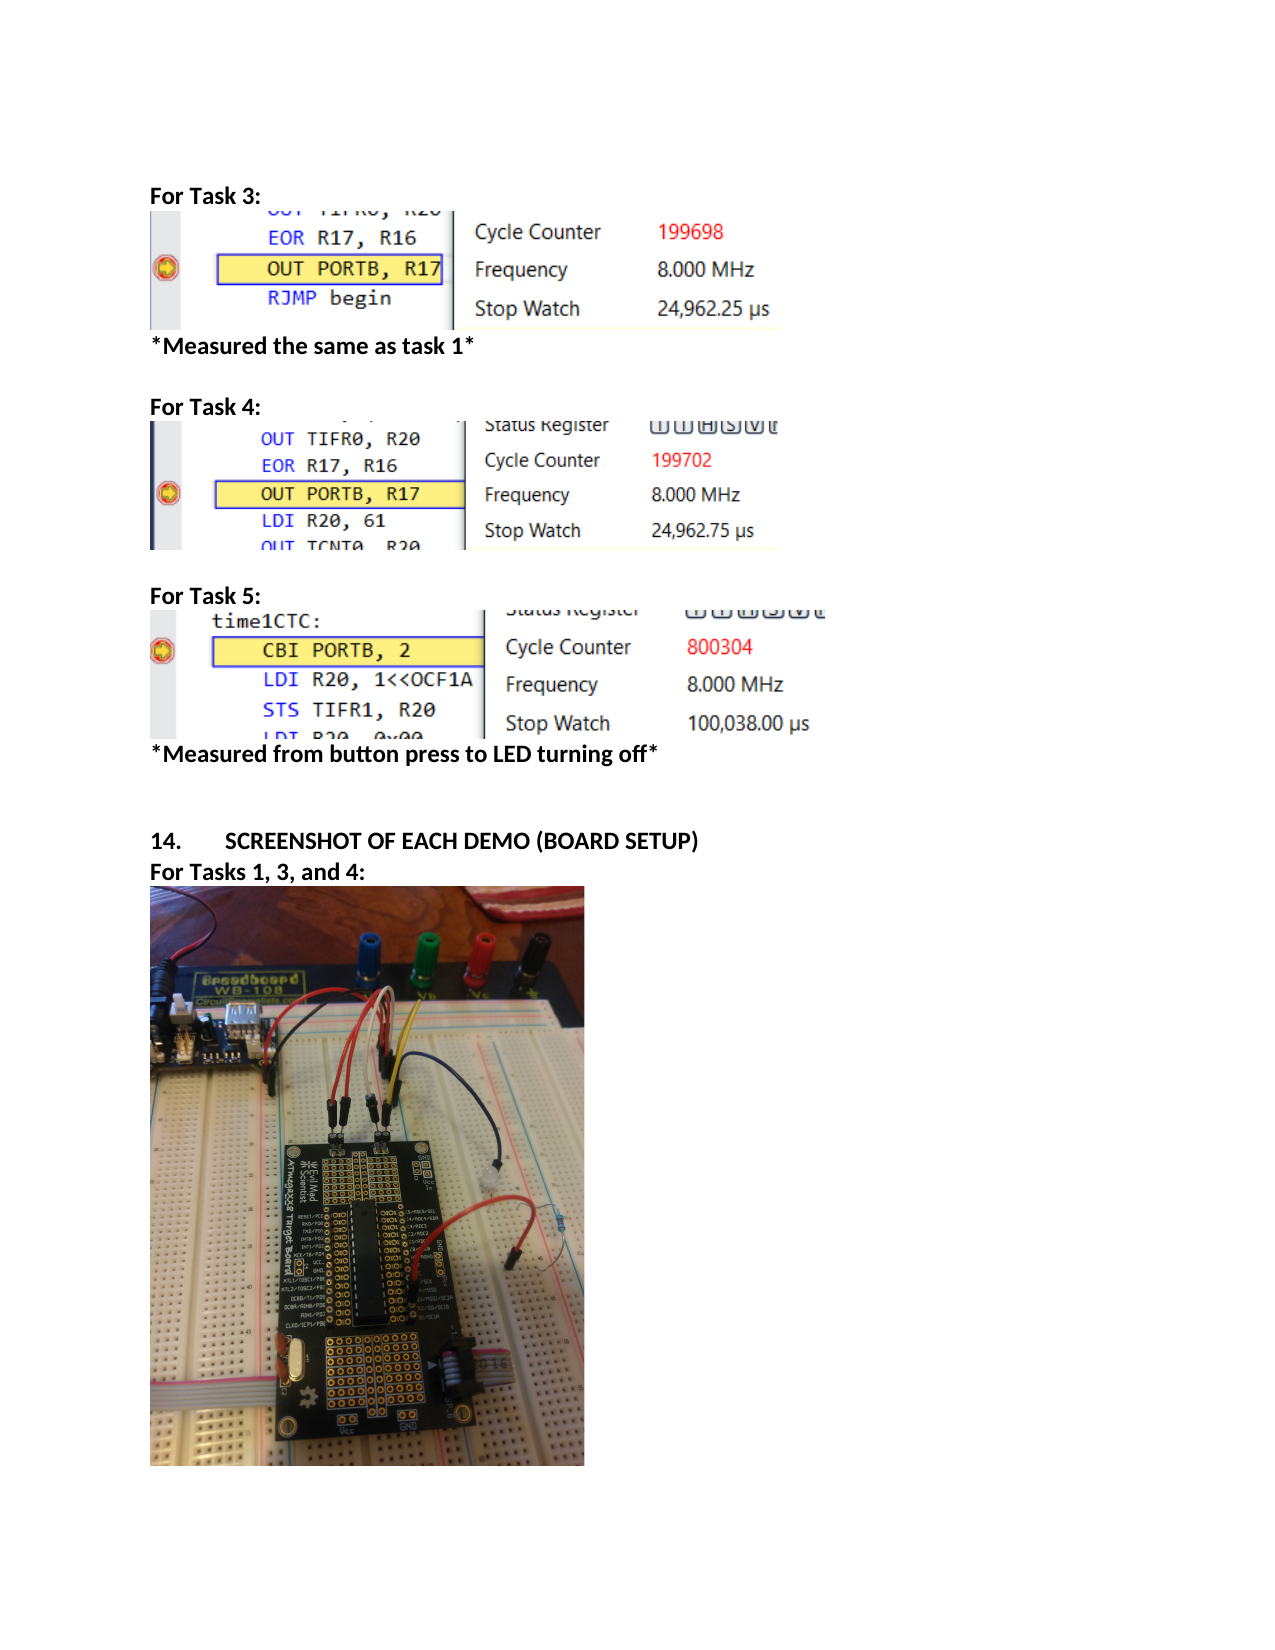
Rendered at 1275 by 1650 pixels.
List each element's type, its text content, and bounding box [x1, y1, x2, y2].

text *Measured the same as task 1* [150, 330, 1125, 360]
picture [150, 421, 778, 550]
text *Measured from button press to LED turning off* [150, 738, 1125, 769]
text For Tasks 1, 3, and 4: [150, 856, 1125, 886]
picture [150, 610, 826, 739]
picture [150, 886, 585, 1466]
list SCREENSHOT OF EACH DEMO (BOARD SETUP) [150, 825, 1125, 856]
text For Task 3: [150, 181, 1125, 211]
text For Task 5: [150, 580, 1125, 611]
picture [150, 211, 782, 330]
text For Task 4: [150, 391, 1125, 421]
